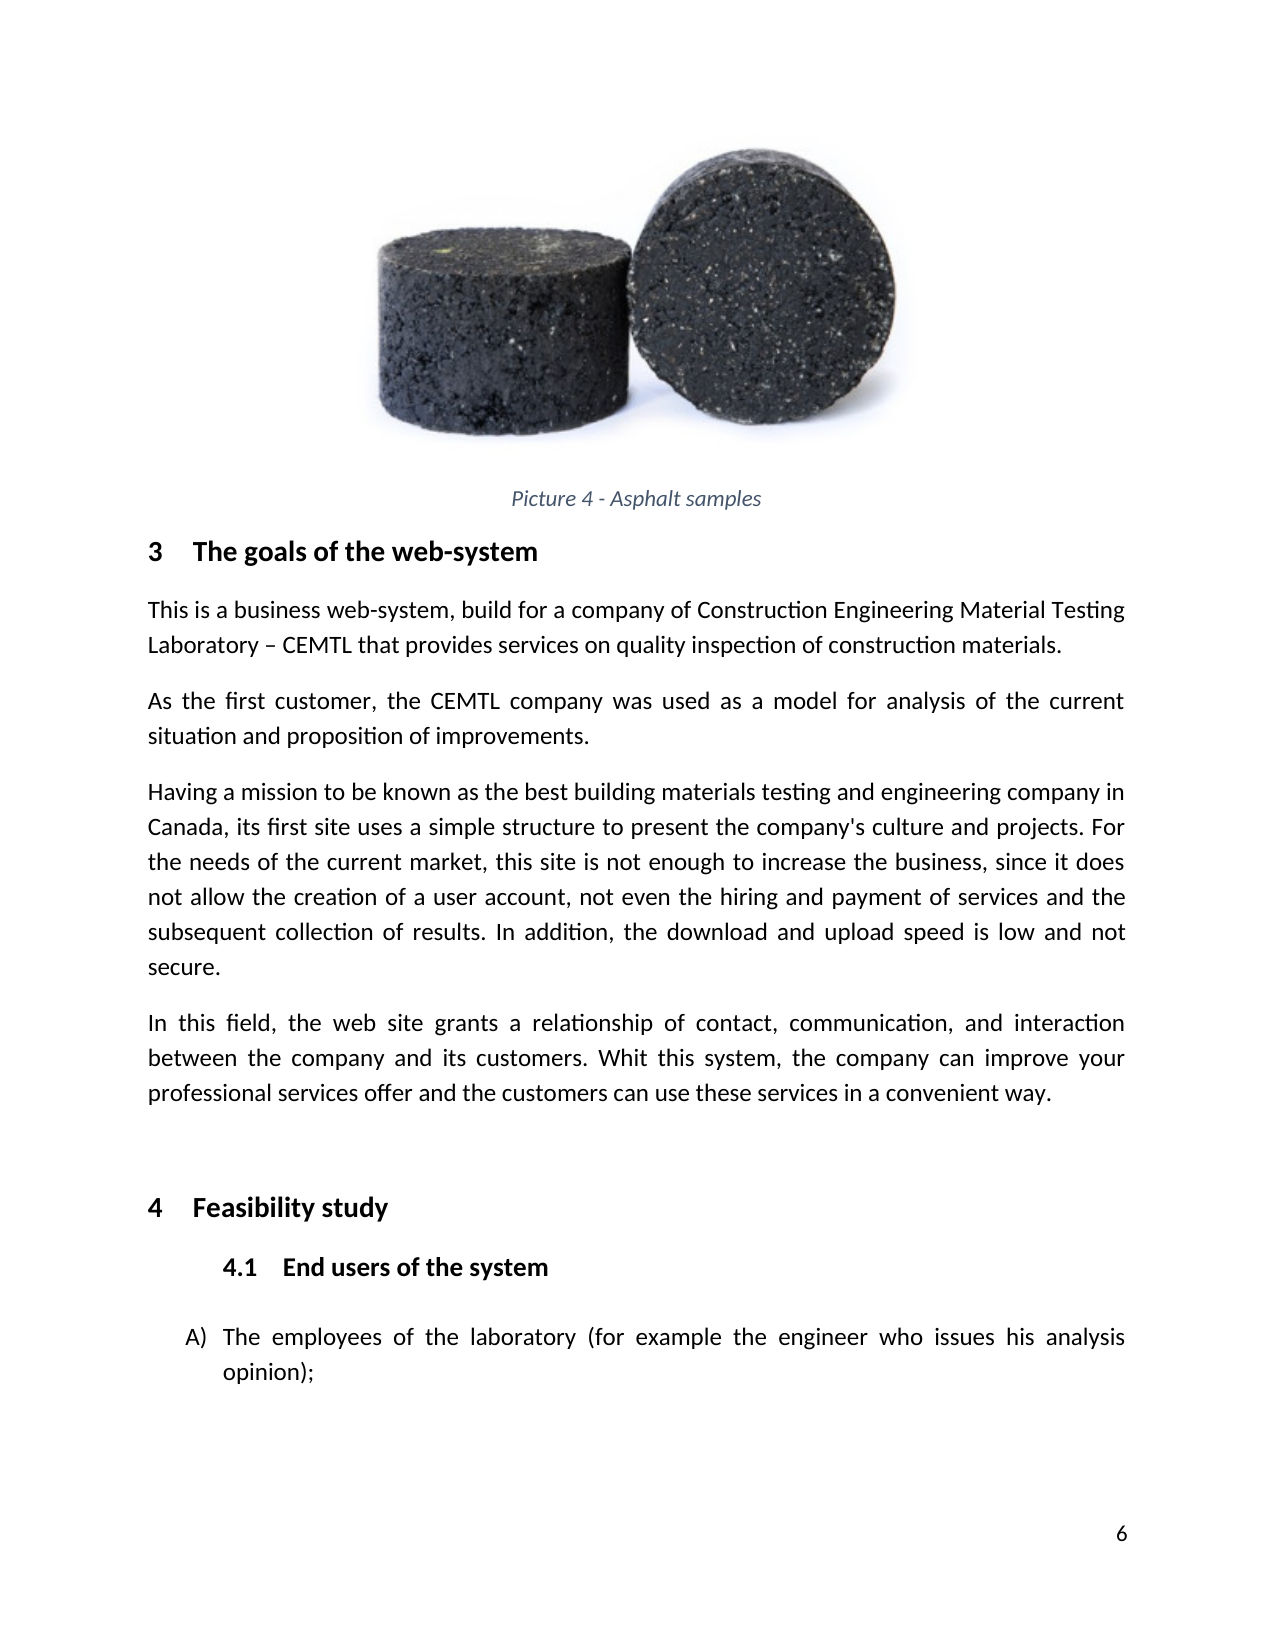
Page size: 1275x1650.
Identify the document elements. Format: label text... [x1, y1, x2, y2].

text In this field, the web site grants a relationship of contact, communication, and interaction between the company and its customers. Whit this system, the company can improve your professional services offer and the customers can use these services in a convenient way. [148, 1007, 1127, 1108]
subtitle The goals of the web-system [148, 533, 1127, 568]
text Picture 4 - Asphalt samples [148, 484, 1127, 512]
text This is a business web-system, build for a company of Construction Engineering Material Testing Laboratory – CEMTL that provides services on quality inspection of construction materials. [148, 594, 1127, 660]
picture [337, 135, 939, 459]
text Having a mission to be known as the best building materials testing and engineering company in Canada, its first site uses a simple structure to present the company's culture and projects. For the needs of the current market, this site is not enough to increase the business, since it does not allow the creation of a user account, not even the hiring and payment of services and the subsequent collection of results. In addition, the download and upload speed is low and not secure. [148, 776, 1127, 982]
text As the first customer, the CEMTL company was used as a model for analysis of the current situation and proposition of improvements. [148, 685, 1127, 751]
subtitle Feasibility study [148, 1189, 1127, 1224]
subtitle End users of the system [223, 1251, 1127, 1283]
list The employees of the laboratory (for example the engineer who issues his analysis opinion); [185, 1321, 1127, 1386]
